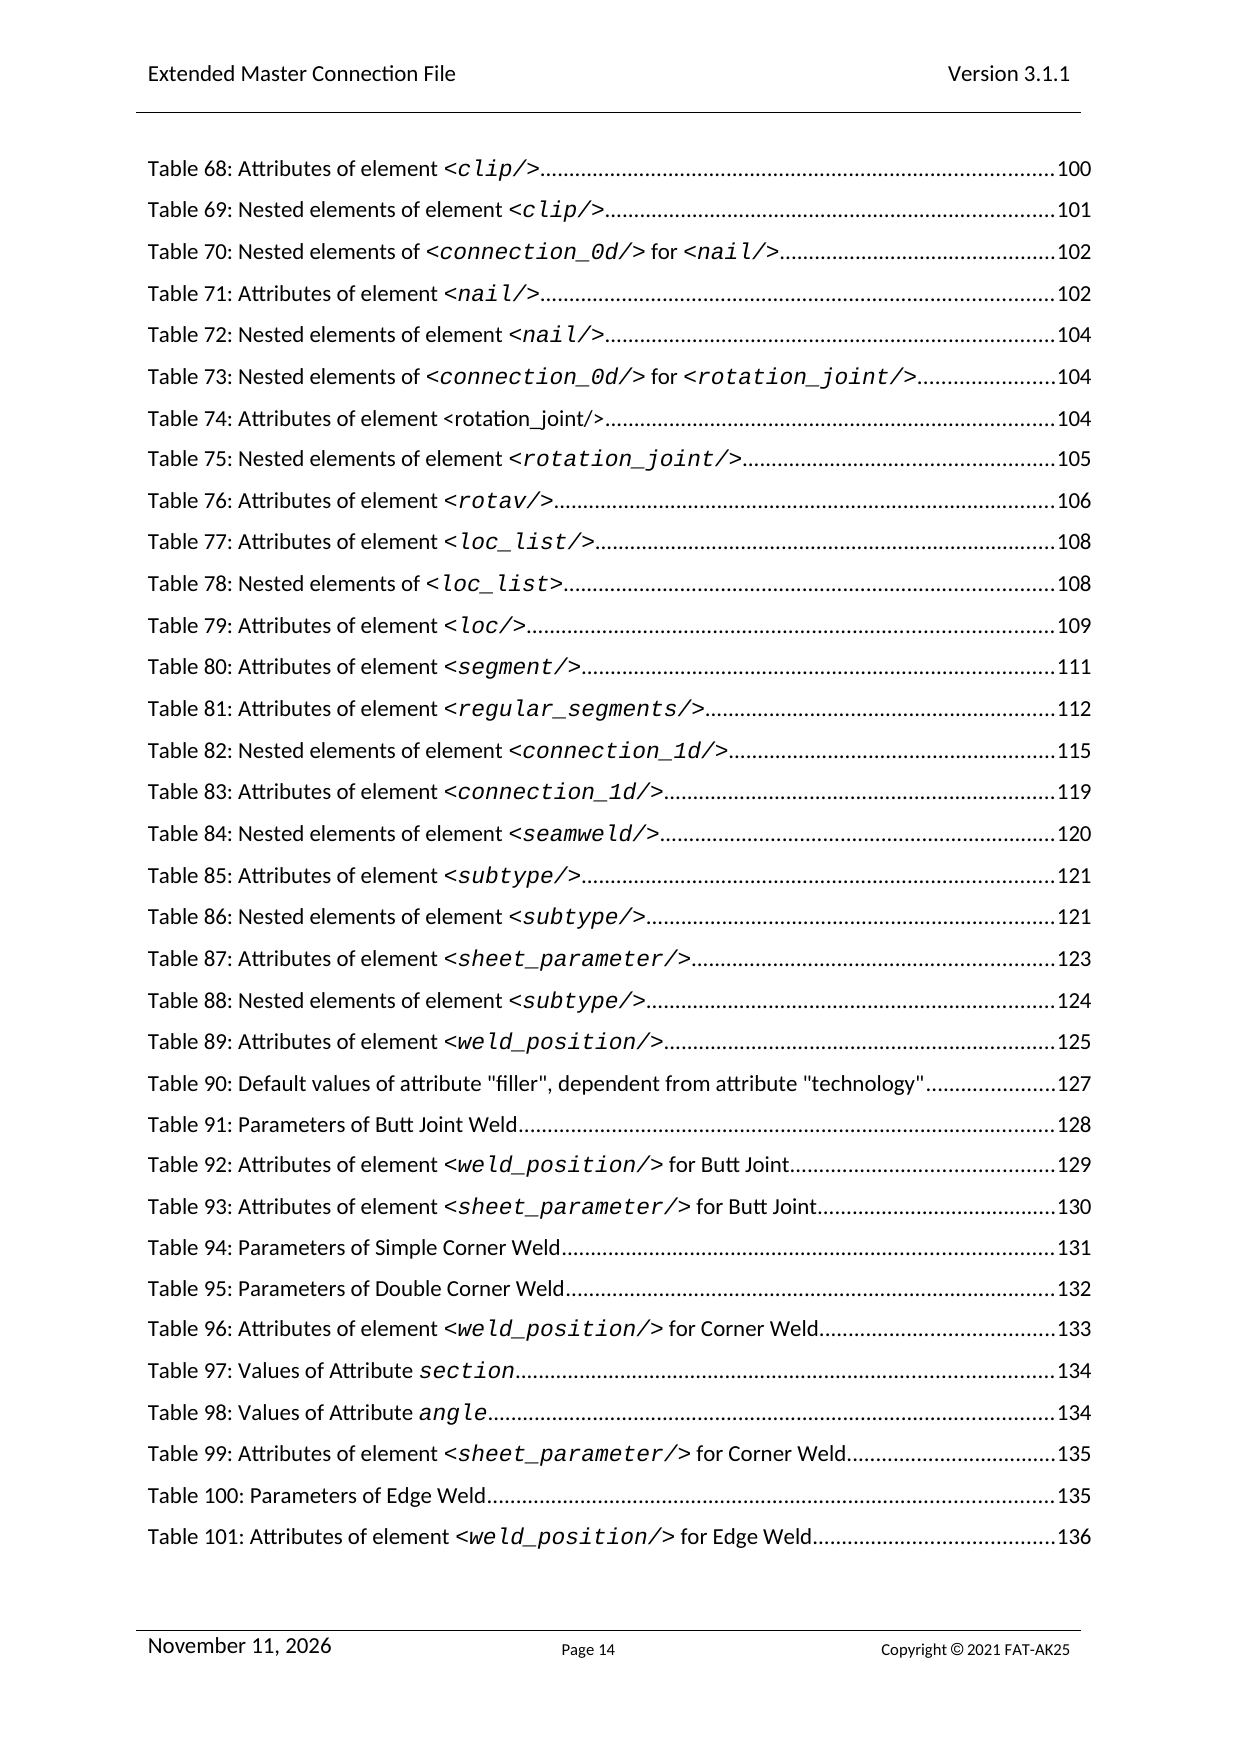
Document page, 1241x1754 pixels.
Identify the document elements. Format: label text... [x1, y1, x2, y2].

text Table 97: Values of Attribute section 134 [148, 1356, 1092, 1385]
text Table 88: Nested elements of element <subtype/> 124 [148, 986, 1092, 1015]
text Table 86: Nested elements of element <subtype/> 121 [148, 902, 1092, 932]
text Table 92: Attributes of element <weld_position/> for Butt Joint 129 [148, 1150, 1092, 1179]
text Table 85: Attributes of element <subtype/> 121 [148, 861, 1092, 890]
text Table 91: Parameters of Butt Joint Weld 128 [148, 1110, 1092, 1138]
text Table 100: Parameters of Edge Weld 135 [148, 1481, 1092, 1509]
text Table 73: Nested elements of <connection_0d/> for <rotation_joint/> 104 [148, 362, 1092, 391]
text Table 68: Attributes of element <clip/> 100 [148, 154, 1092, 183]
text Table 78: Nested elements of <loc_list> 108 [148, 569, 1092, 598]
text Table 81: Attributes of element <regular_segments/> 112 [148, 694, 1092, 723]
text Table 79: Attributes of element <loc/> 109 [148, 611, 1092, 640]
text Table 72: Nested elements of element <nail/> 104 [148, 320, 1092, 349]
text Table 69: Nested elements of element <clip/> 101 [148, 195, 1092, 224]
text Table 70: Nested elements of <connection_0d/> for <nail/> 102 [148, 237, 1092, 266]
text Table 93: Attributes of element <sheet_parameter/> for Butt Joint 130 [148, 1192, 1092, 1221]
text Table 98: Values of Attribute angle 134 [148, 1398, 1092, 1427]
text Table 75: Nested elements of element <rotation_joint/> 105 [148, 444, 1092, 473]
text Table 95: Parameters of Double Corner Weld 132 [148, 1274, 1092, 1302]
text Table 84: Nested elements of element <seamweld/> 120 [148, 819, 1092, 848]
text Table 80: Attributes of element <segment/> 111 [148, 652, 1092, 682]
text Table 90: Default values of attribute "filler", dependent from attribute "technology" 127 [148, 1069, 1092, 1097]
text Table 76: Attributes of element <rotav/> 106 [148, 486, 1092, 515]
text Table 89: Attributes of element <weld_position/> 125 [148, 1027, 1092, 1057]
text Table 99: Attributes of element <sheet_parameter/> for Corner Weld 135 [148, 1439, 1092, 1469]
text Table 77: Attributes of element <loc_list/> 108 [148, 527, 1092, 557]
text Table 74: Attributes of element <rotation_joint/> 104 [148, 404, 1092, 432]
text Table 71: Attributes of element <nail/> 102 [148, 279, 1092, 308]
text Table 96: Attributes of element <weld_position/> for Corner Weld 133 [148, 1314, 1092, 1344]
text Table 83: Attributes of element <connection_1d/> 119 [148, 777, 1092, 807]
text Table 94: Parameters of Simple Corner Weld 131 [148, 1233, 1092, 1262]
text Table 101: Attributes of element <weld_position/> for Edge Weld 136 [148, 1522, 1092, 1551]
text Table 87: Attributes of element <sheet_parameter/> 123 [148, 944, 1092, 973]
text Table 82: Nested elements of element <connection_1d/> 115 [148, 736, 1092, 765]
